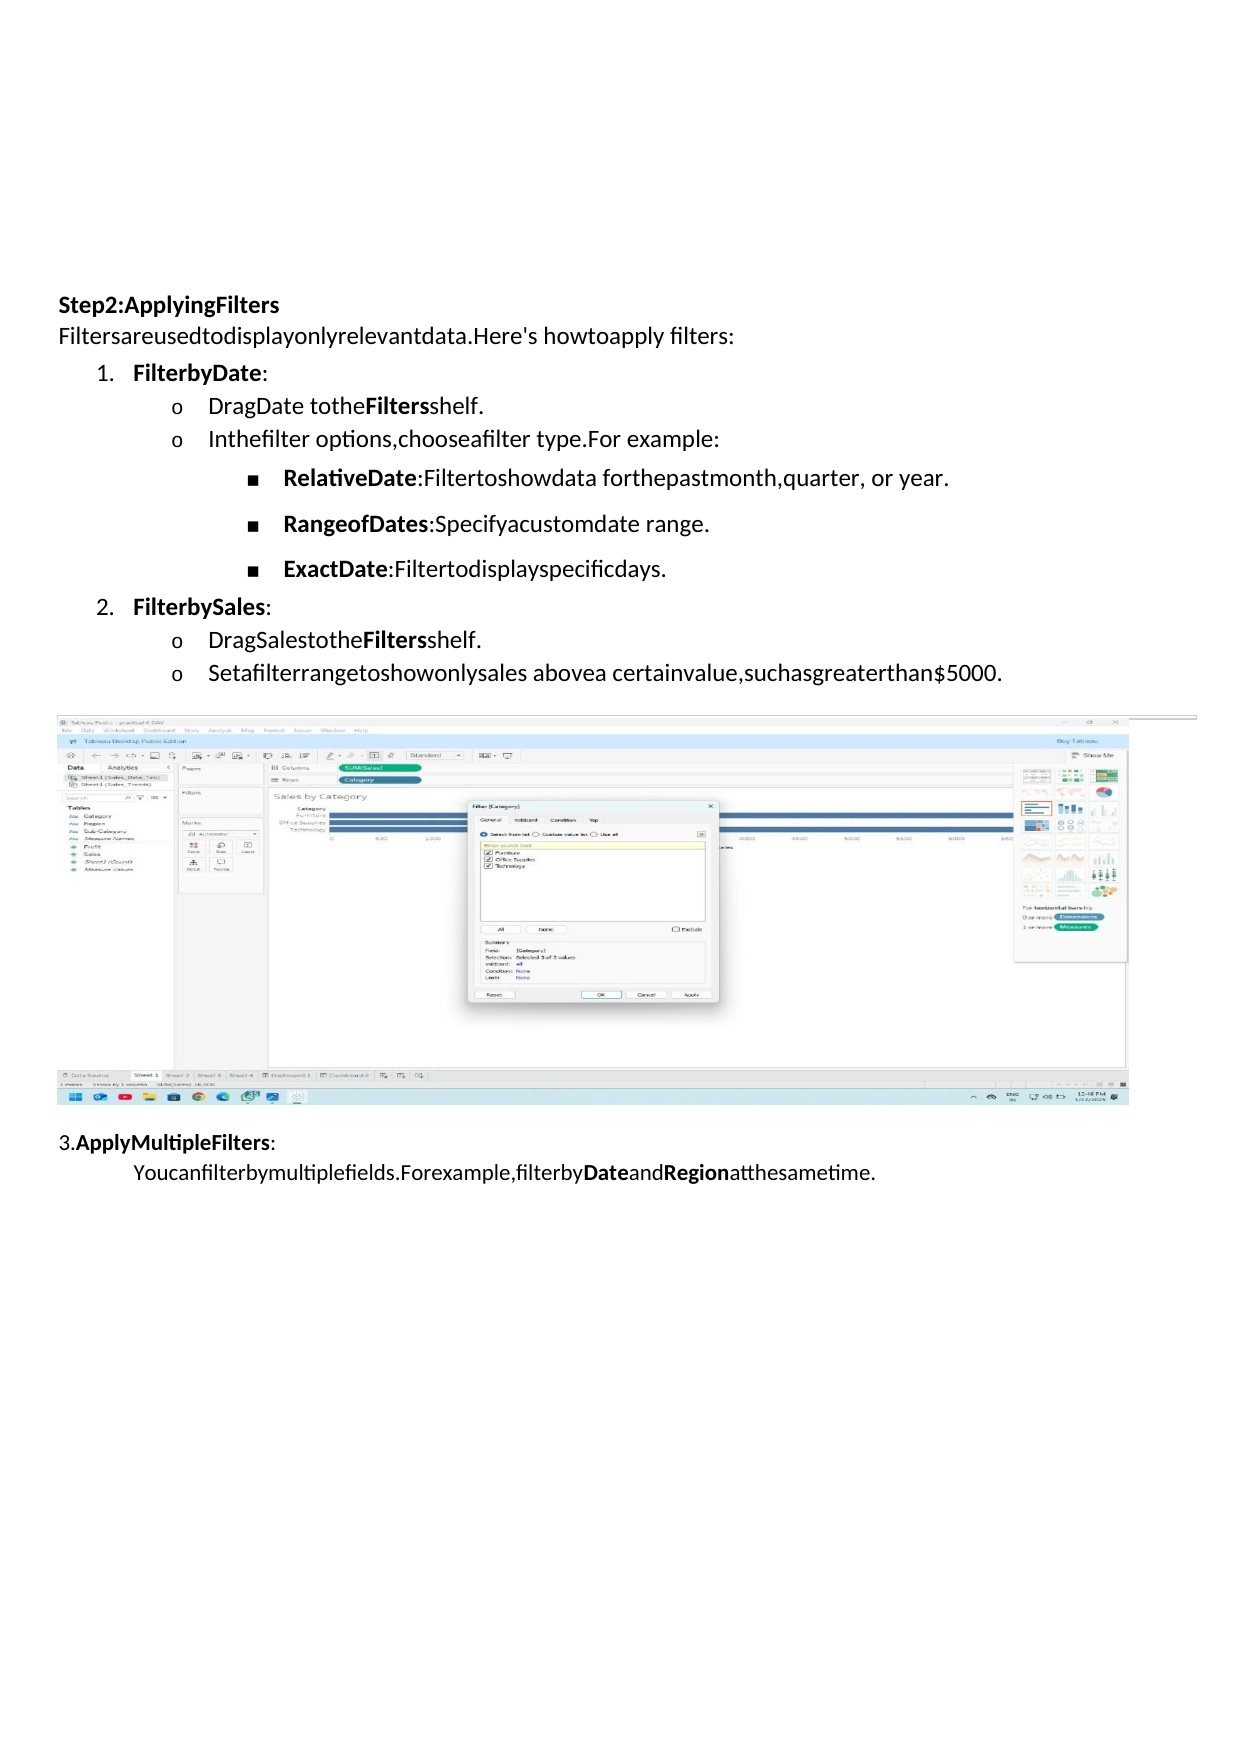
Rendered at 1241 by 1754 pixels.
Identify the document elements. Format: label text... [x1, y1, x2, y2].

list RelativeDate:Filtertoshowdata forthepastmonth,quarter, or year. [246, 456, 1211, 499]
list Inthefilter options,chooseafilter type.For example: [171, 423, 1211, 454]
list RangeofDates:Specifyacustomdate range. [246, 501, 1211, 544]
subtitle FilterbySales: [96, 591, 1211, 622]
list DragSalestotheFiltersshelf. [171, 624, 1211, 655]
list Setafilterrangetoshowonlysales abovea certainvalue,suchasgreaterthan$5000. [171, 657, 1211, 688]
list DragDate totheFiltersshelf. [171, 390, 1211, 421]
subtitle FilterbyDate: [96, 357, 1211, 388]
list ExactDate:Filtertodisplayspecificdays. [246, 546, 1211, 589]
picture [57, 718, 1129, 1105]
text Filtersareusedtodisplayonlyrelevantdata.Here's howtoapply filters: [58, 320, 1211, 351]
text Youcanfilterbymultiplefields.Forexample,filterbyDateandRegionatthesametime. [133, 1158, 1211, 1186]
subtitle Step2:ApplyingFilters [58, 289, 1211, 320]
